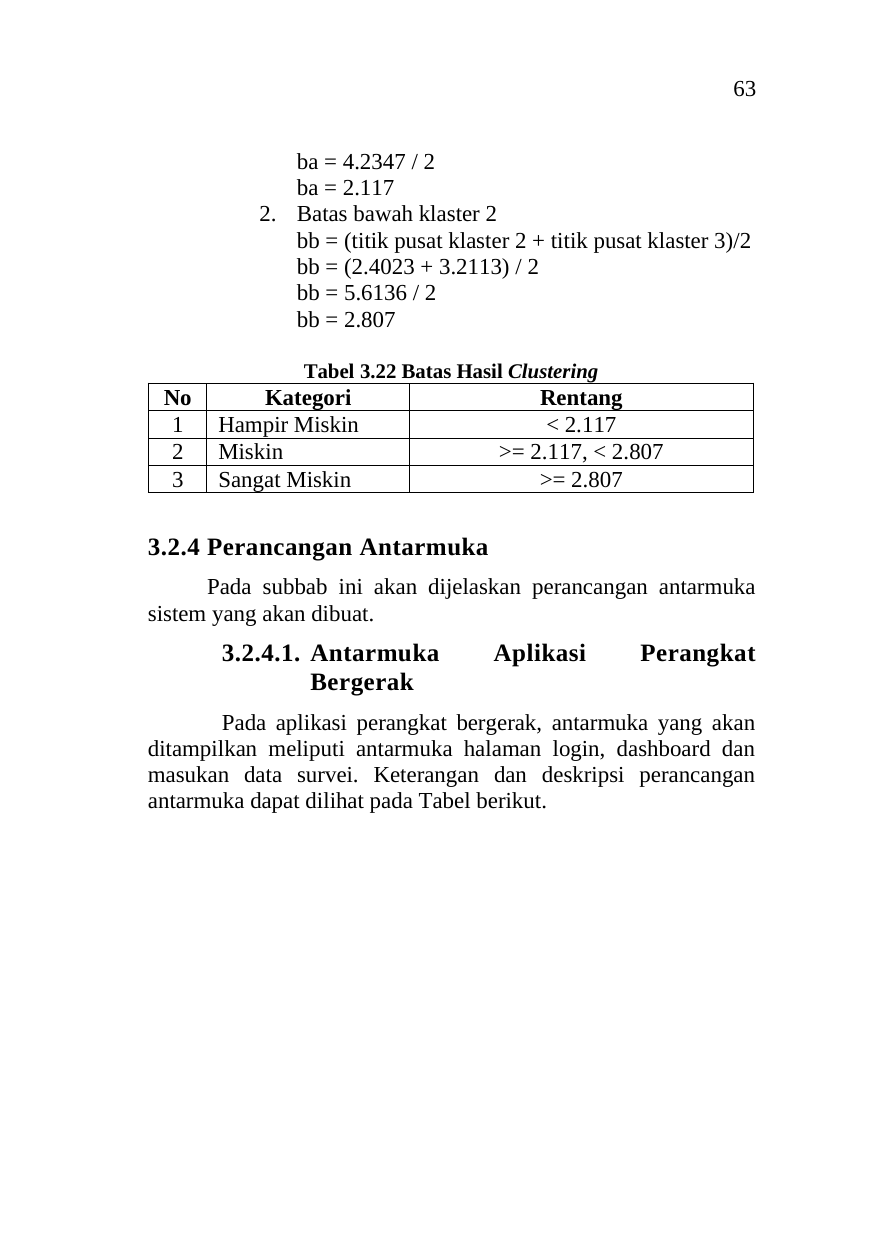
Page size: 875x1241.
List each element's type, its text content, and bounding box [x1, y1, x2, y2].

table_cell 3 [149, 466, 206, 492]
text Tabel . Batas Hasil Clustering [148, 358, 756, 383]
table_cell >= 2.807 [410, 466, 753, 492]
list bb = (titik pusat klaster 2 + titik pusat klaster 3)/2 [297, 227, 756, 253]
table_cell 1 [149, 411, 206, 437]
table_cell 2 [149, 439, 206, 465]
list ba = 4.2347 / 2 [297, 148, 756, 174]
list bb = (2.4023 + 3.2113) / 2 [297, 253, 756, 279]
text Pada aplikasi perangkat bergerak, antarmuka yang akan ditampilkan meliputi antarmuka halaman login, dashboard dan masukan data survei. Keterangan dan deskripsi perancangan antarmuka dapat dilihat pada Tabel berikut. [148, 708, 756, 814]
list ba = 2.117 [297, 174, 756, 200]
table_header Rentang [410, 384, 753, 410]
table_header Kategori [207, 384, 409, 410]
text Pada subbab ini akan dijelaskan perancangan antarmuka sistem yang akan dibuat. [148, 573, 756, 626]
list bb = 5.6136 / 2 [297, 279, 756, 306]
table_header No [149, 384, 206, 410]
table_cell Hampir Miskin [207, 411, 409, 437]
table_cell >= 2.117, < 2.807 [410, 439, 753, 465]
table_cell Miskin [207, 439, 409, 465]
subtitle Perancangan Antarmuka [148, 532, 756, 561]
table_cell Sangat Miskin [207, 466, 409, 492]
list Batas bawah klaster 2 [259, 200, 756, 227]
list bb = 2.807 [297, 306, 756, 332]
subtitle Antarmuka Aplikasi Perangkat Bergerak [222, 638, 756, 696]
table_cell < 2.117 [410, 411, 753, 437]
